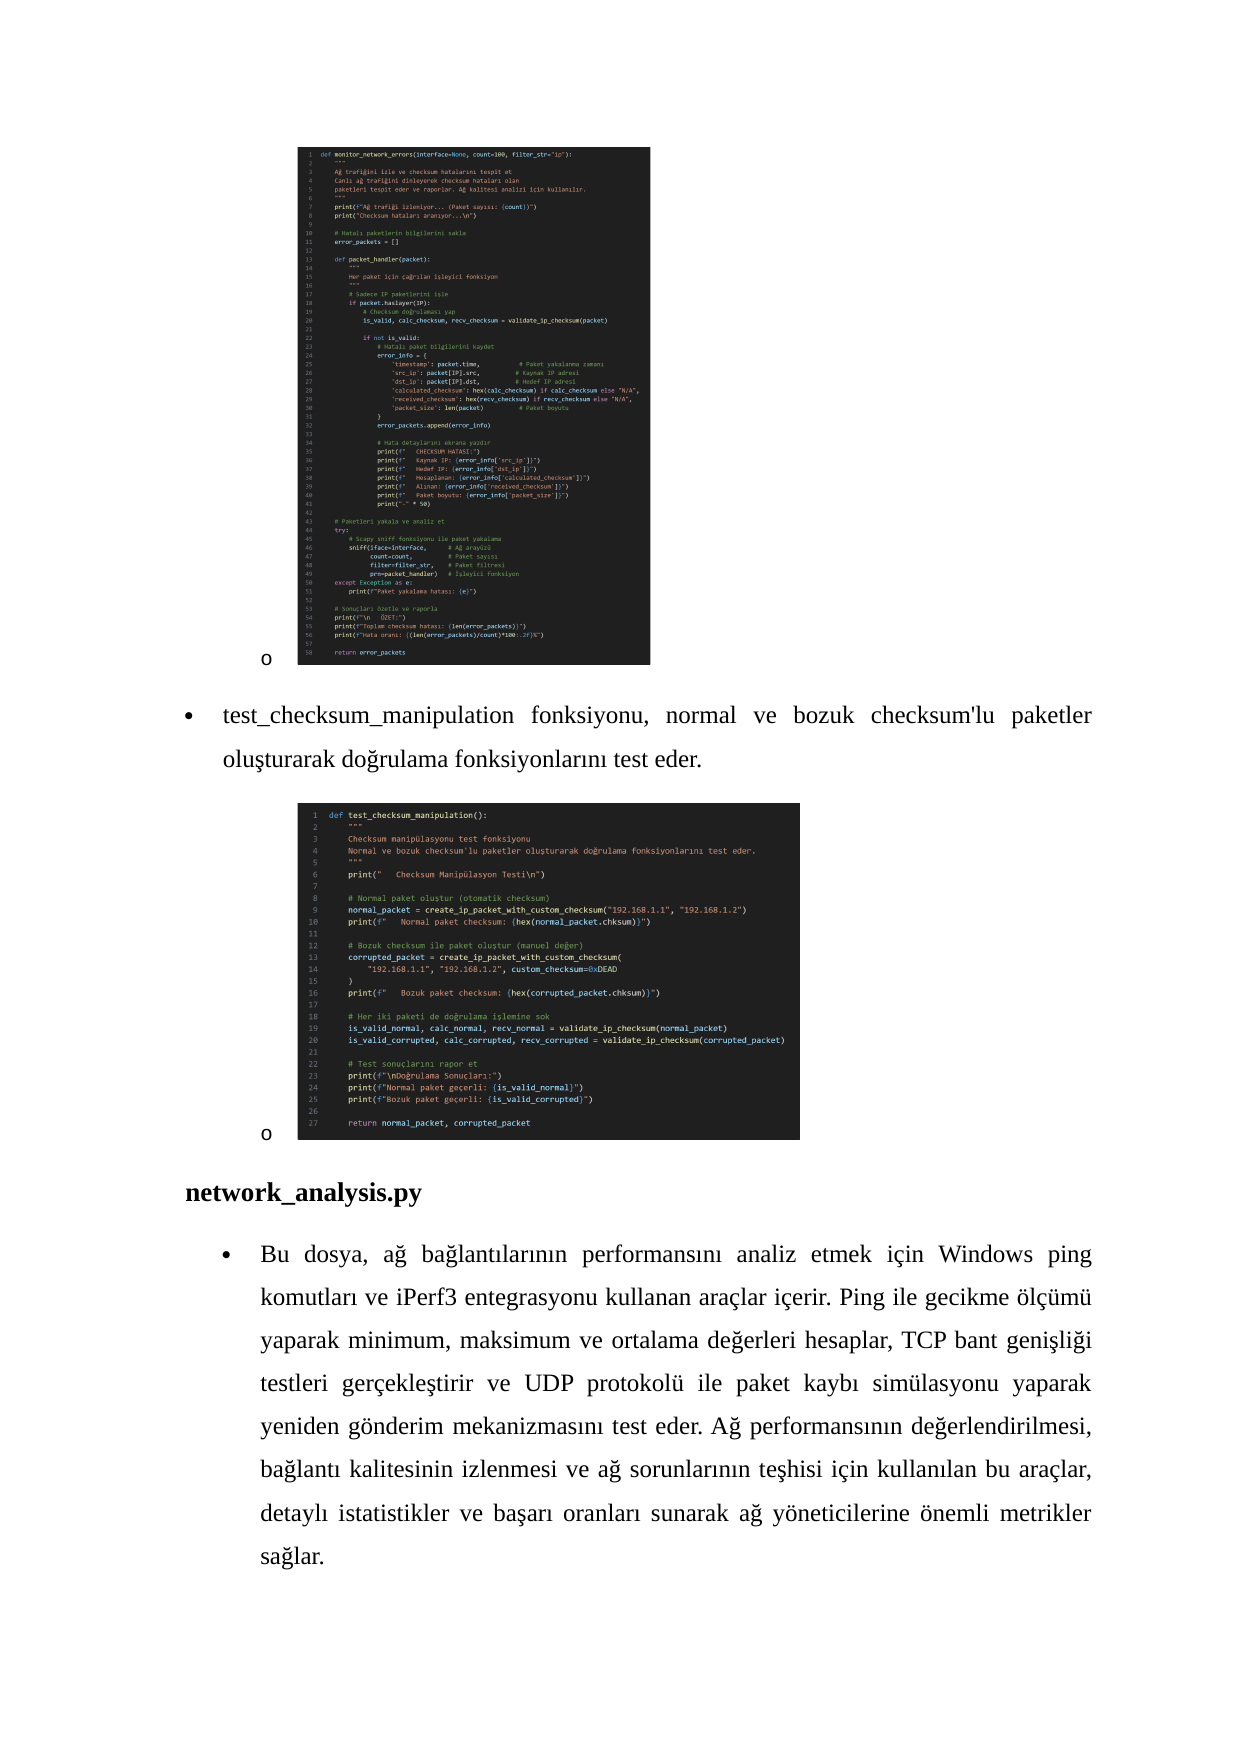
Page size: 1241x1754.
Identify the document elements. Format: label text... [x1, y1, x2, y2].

list Bu dosya, ağ bağlantılarının performansını analiz etmek için Windows ping komutları ve iPerf3 entegrasyonu kullanan araçlar içerir. Ping ile gecikme ölçümü yaparak minimum, maksimum ve ortalama değerleri hesaplar, TCP bant genişliği testleri gerçekleştirir ve UDP protokolü ile paket kaybı simülasyonu yaparak yeniden gönderim mekanizmasını test eder. Ağ performansının değerlendirilmesi, bağlantı kalitesinin izlenmesi ve ağ sorunlarının teşhisi için kullanılan bu araçlar, detaylı istatistikler ve başarı oranları sunarak ağ yöneticilerine önemli metrikler sağlar. [223, 1239, 1093, 1569]
text network_analysis.py [185, 1176, 1093, 1207]
picture [297, 803, 800, 1140]
list test_checksum_manipulation fonksiyonu, normal ve bozuk checksum'lu paketler oluşturarak doğrulama fonksiyonlarını test eder. [185, 701, 1093, 772]
picture [297, 147, 651, 665]
